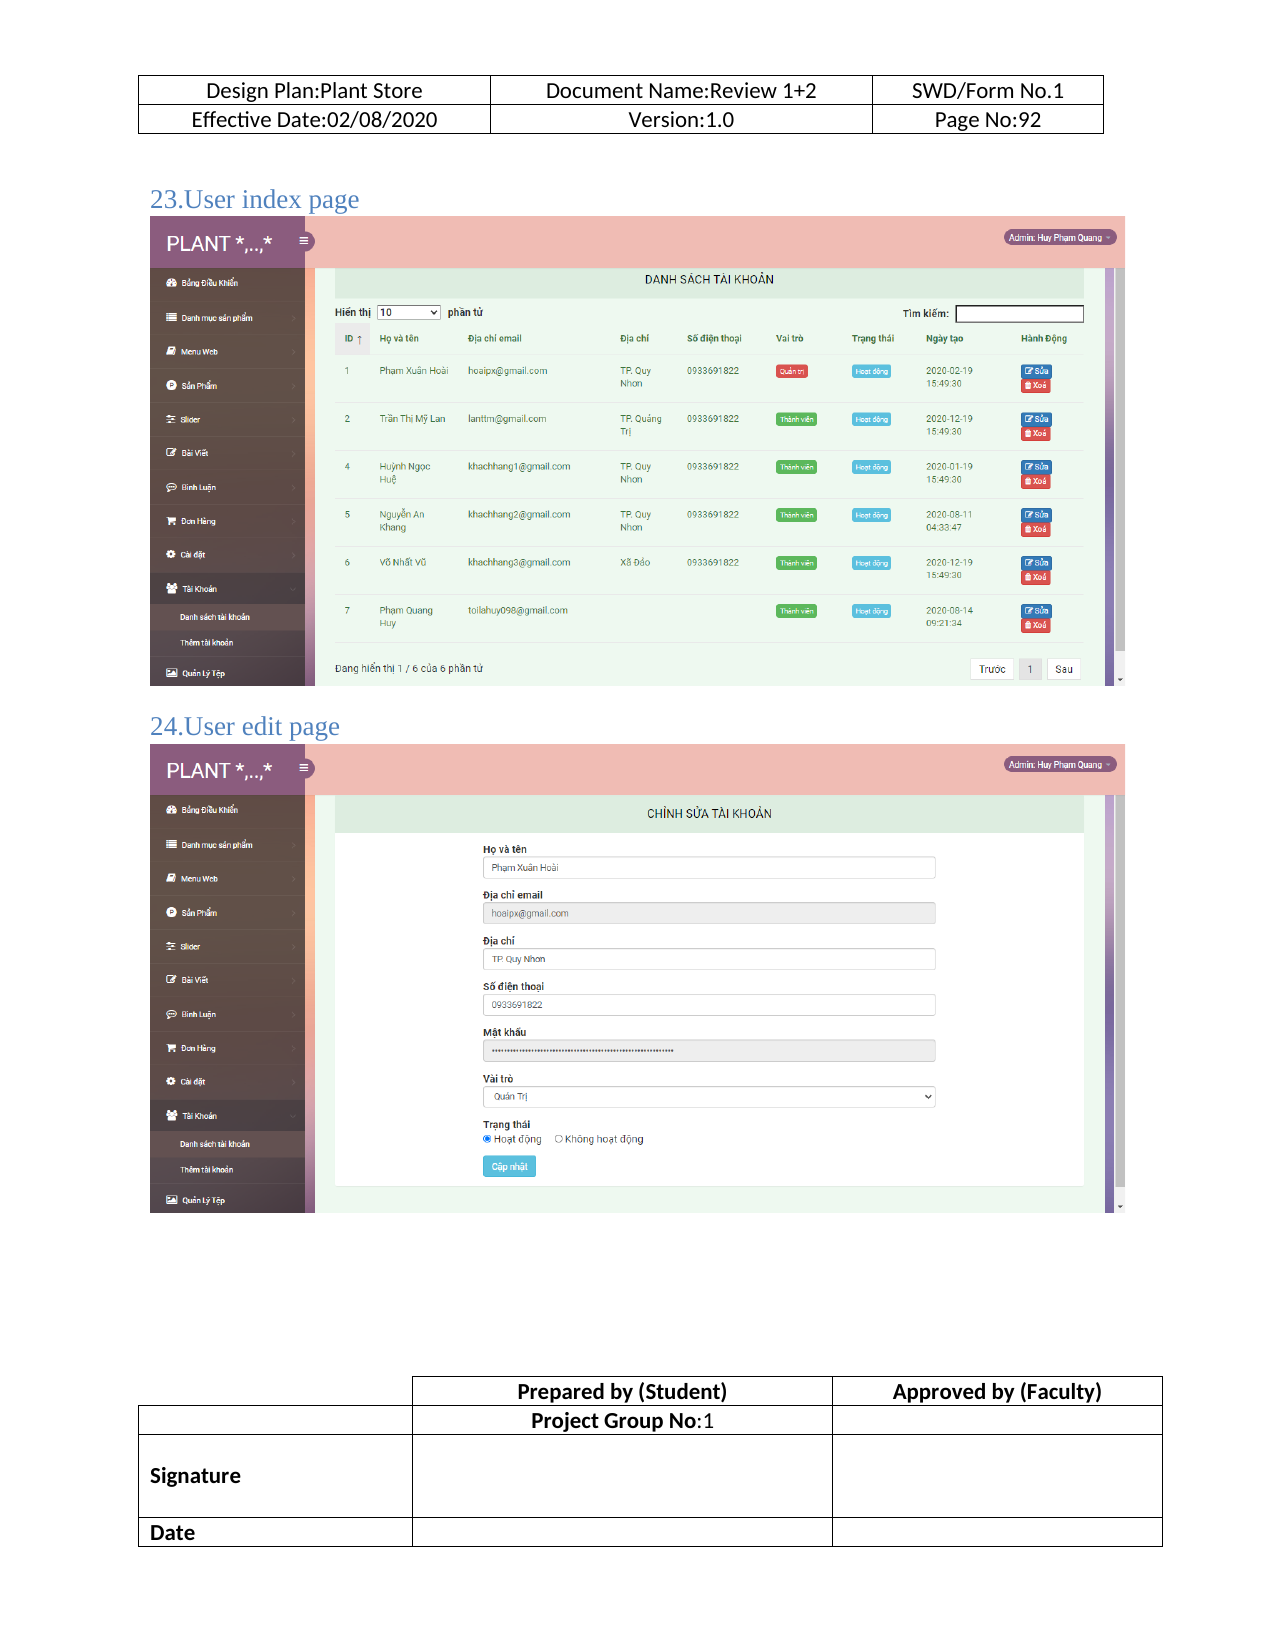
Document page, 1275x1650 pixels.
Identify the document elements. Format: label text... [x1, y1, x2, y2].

picture [150, 744, 1125, 1213]
subtitle 23.User index page [150, 183, 1125, 214]
subtitle 24.User edit page [150, 711, 1125, 744]
picture [150, 216, 1125, 686]
